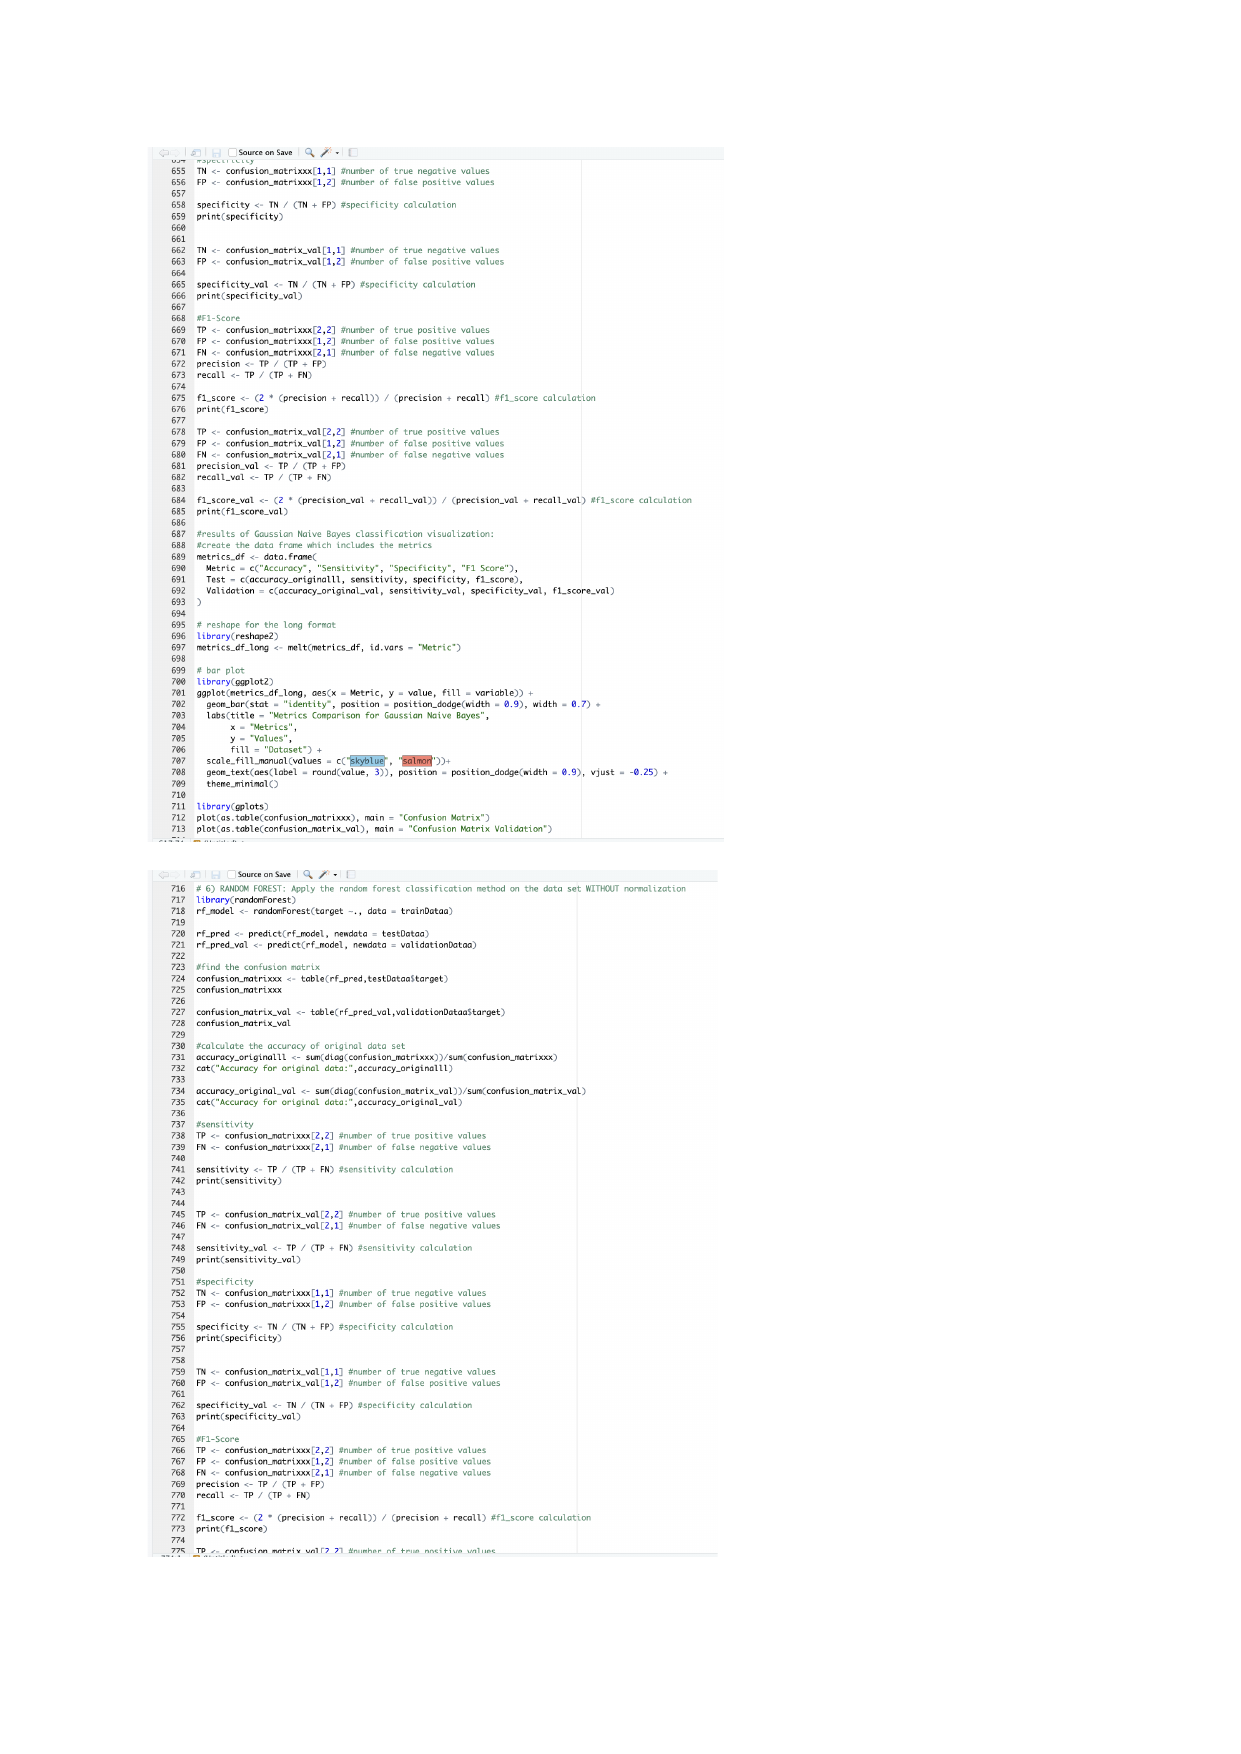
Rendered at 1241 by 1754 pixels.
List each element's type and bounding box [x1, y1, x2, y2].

picture [147, 870, 718, 1557]
picture [147, 147, 724, 842]
